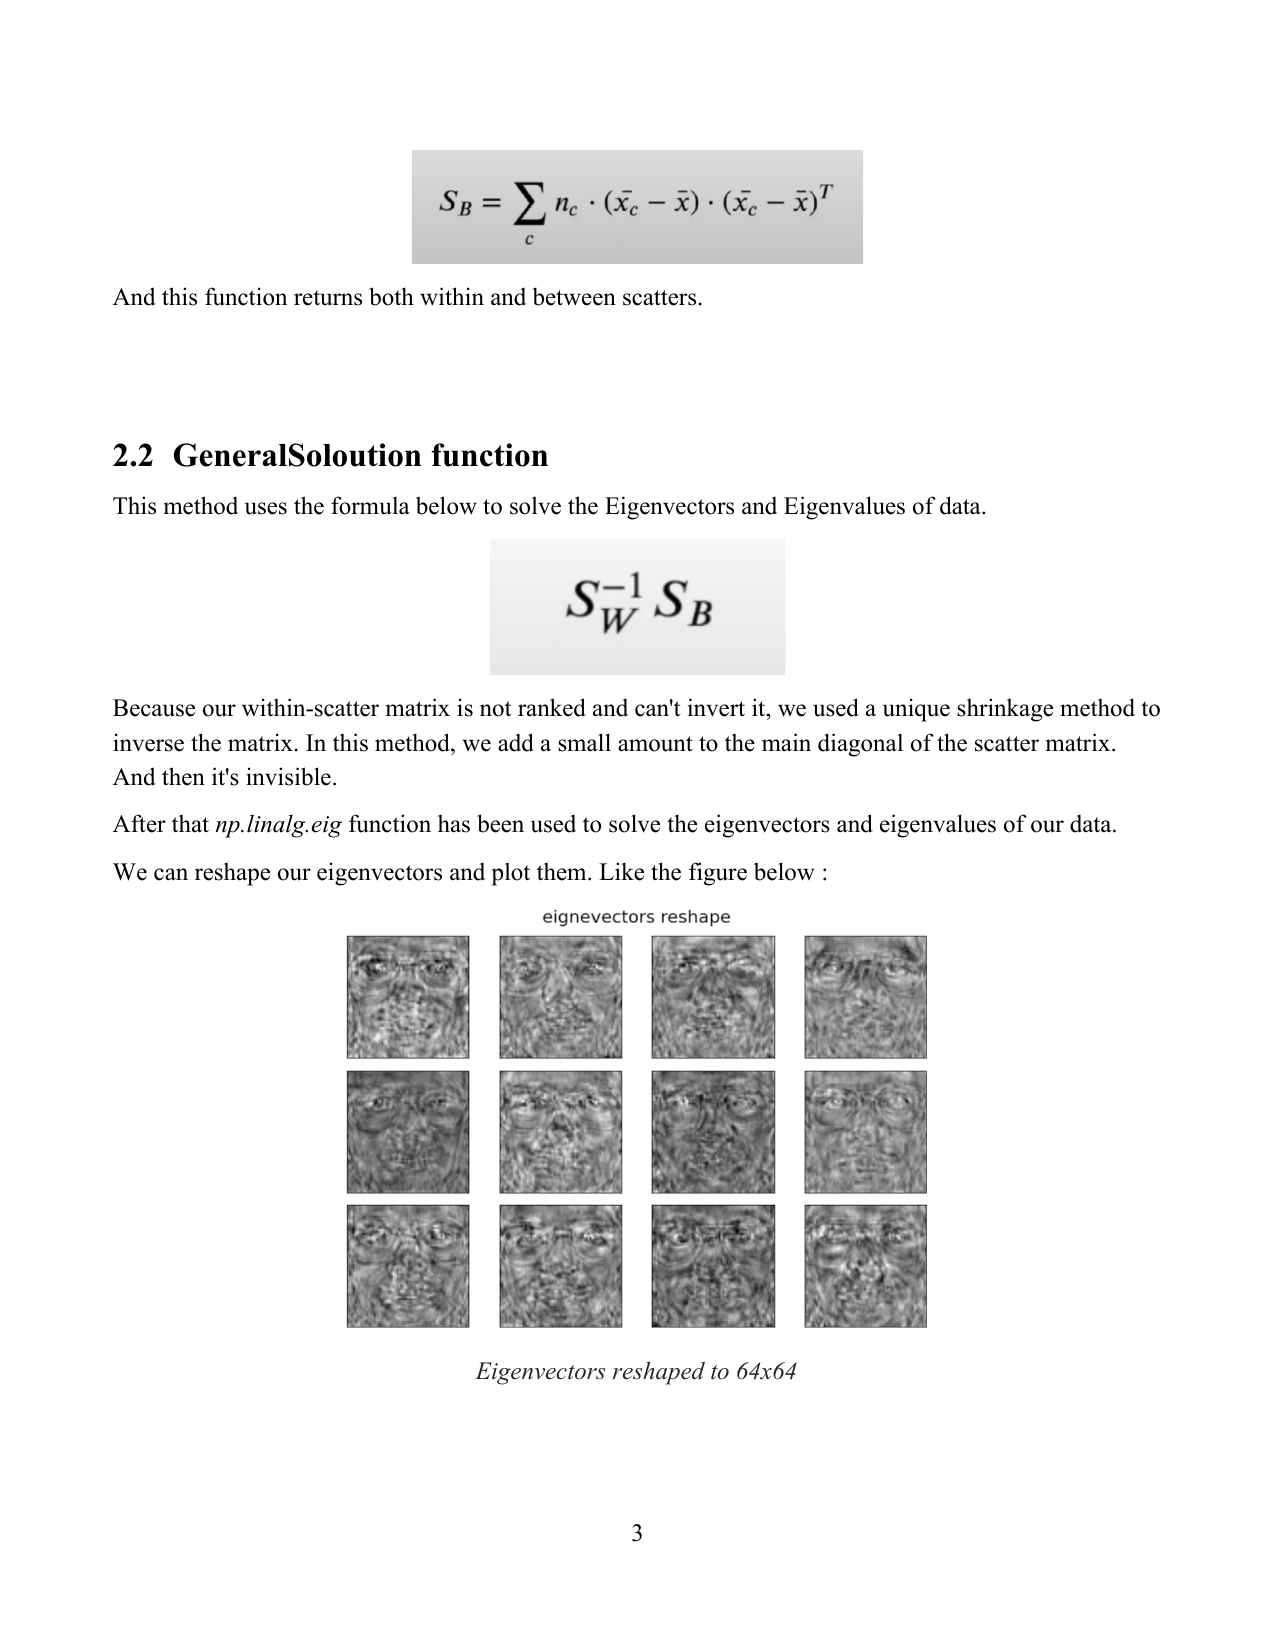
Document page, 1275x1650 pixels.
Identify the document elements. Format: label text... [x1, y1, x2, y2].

text And this function returns both within and between scatters. [112, 283, 1162, 311]
subtitle GeneralSoloution function [112, 437, 1162, 474]
picture [411, 150, 864, 264]
text Because our within-scatter matrix is not ranked and can't invert it, we used a unique shrinkage method to inverse the matrix. In this method, we add a small amount to the main diagonal of the scatter matrix. And then it's invisible. [112, 694, 1162, 791]
text We can reshape our eigenvectors and plot them. Like the figure below : [112, 858, 1162, 885]
text Eigenvectors reshaped to 64x64 [112, 1357, 1162, 1384]
text After that np.linalg.eig function has been used to solve the eigenvectors and eigenvalues of our data. [112, 811, 1162, 838]
picture [489, 539, 786, 675]
text This method uses the formula below to solve the Eigenvectors and Eigenvalues of data. [112, 492, 1162, 520]
picture [336, 904, 939, 1338]
